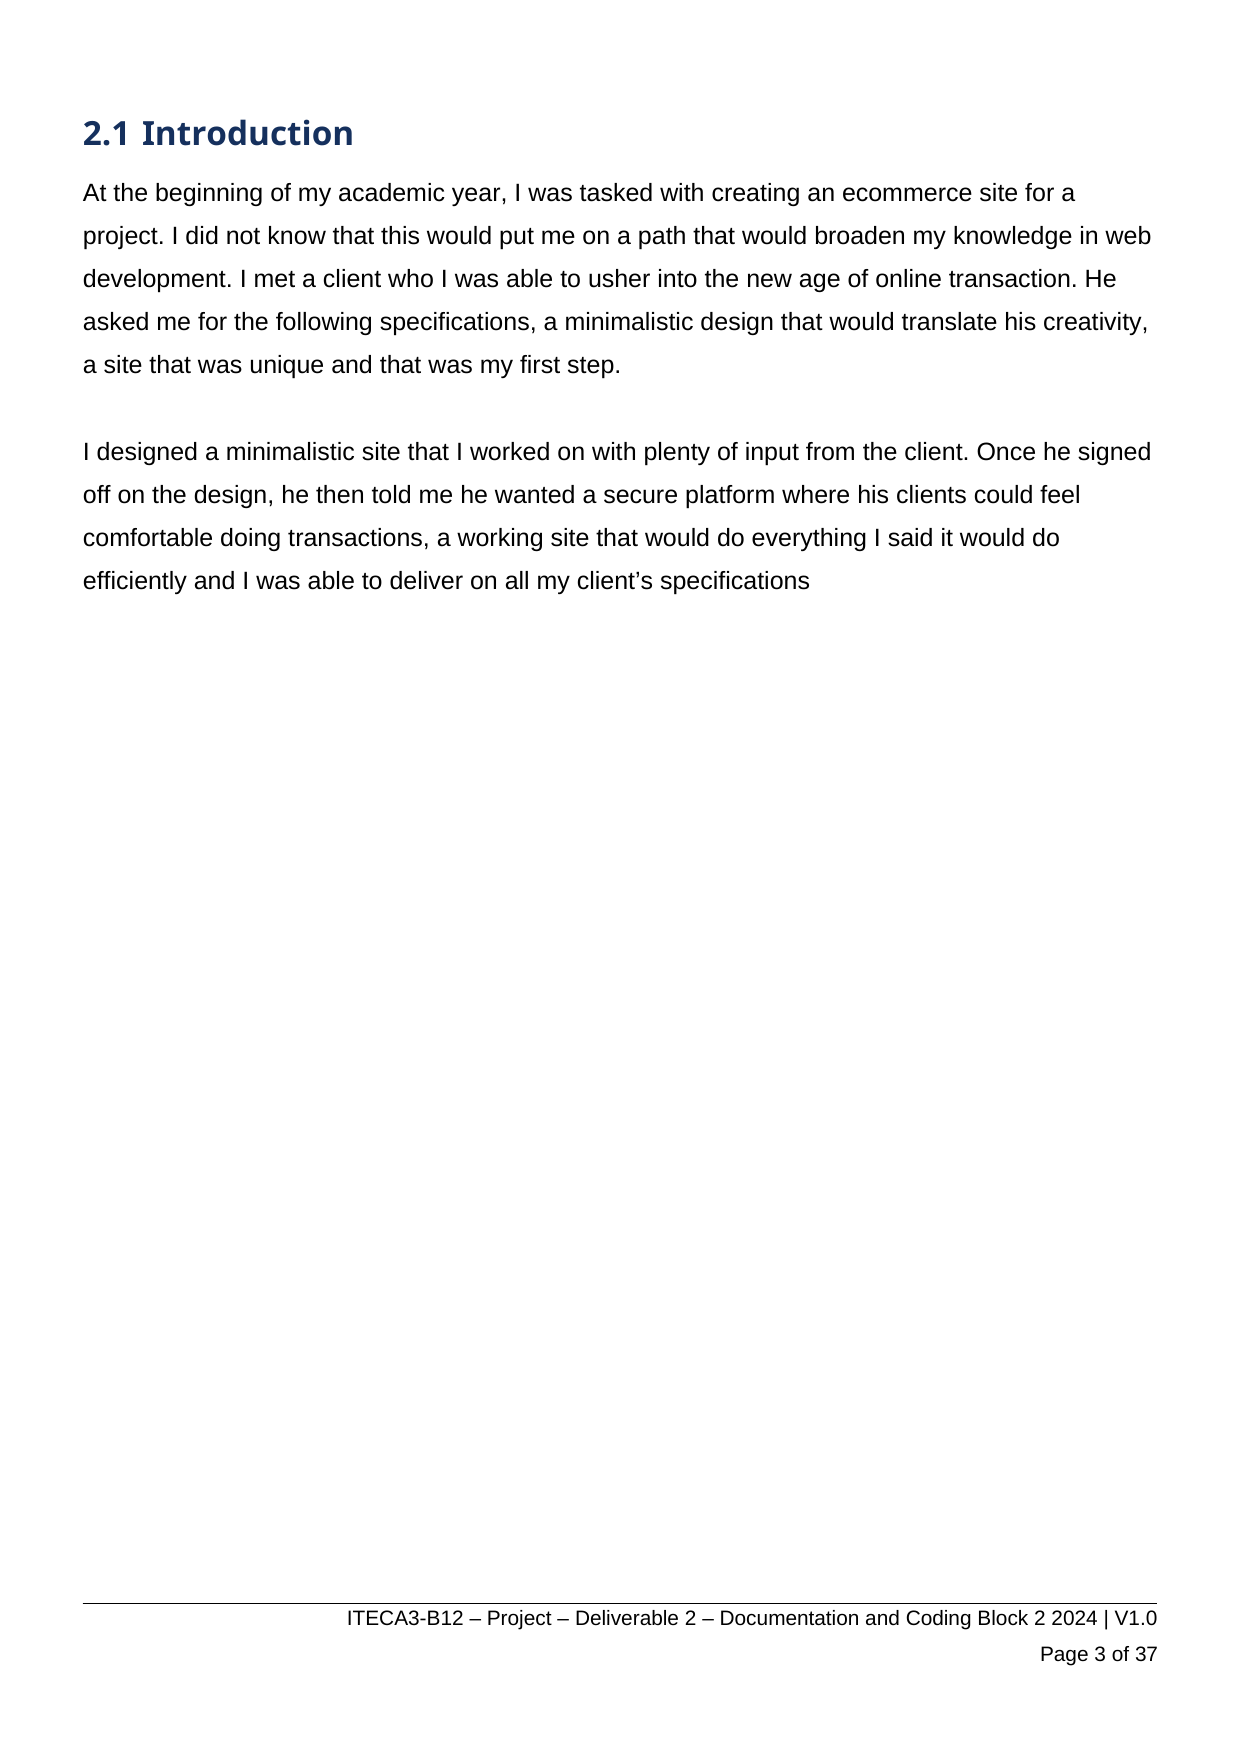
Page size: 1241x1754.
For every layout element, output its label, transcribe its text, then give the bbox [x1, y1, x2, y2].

subtitle Introduction [83, 110, 1157, 155]
text At the beginning of my academic year, I was tasked with creating an ecommerce site for a project. I did not know that this would put me on a path that would broaden my knowledge in web development. I met a client who I was able to usher into the new age of online transaction. He asked me for the following specifications, a minimalistic design that would translate his creativity, a site that was unique and that was my first step. I designed a minimalistic site that I worked on with plenty of input from the client. Once he signed off on the design, he then told me he wanted a secure platform where his clients could feel comfortable doing transactions, a working site that would do everything I said it would do efficiently and I was able to deliver on all my client’s specifications [83, 178, 1157, 595]
